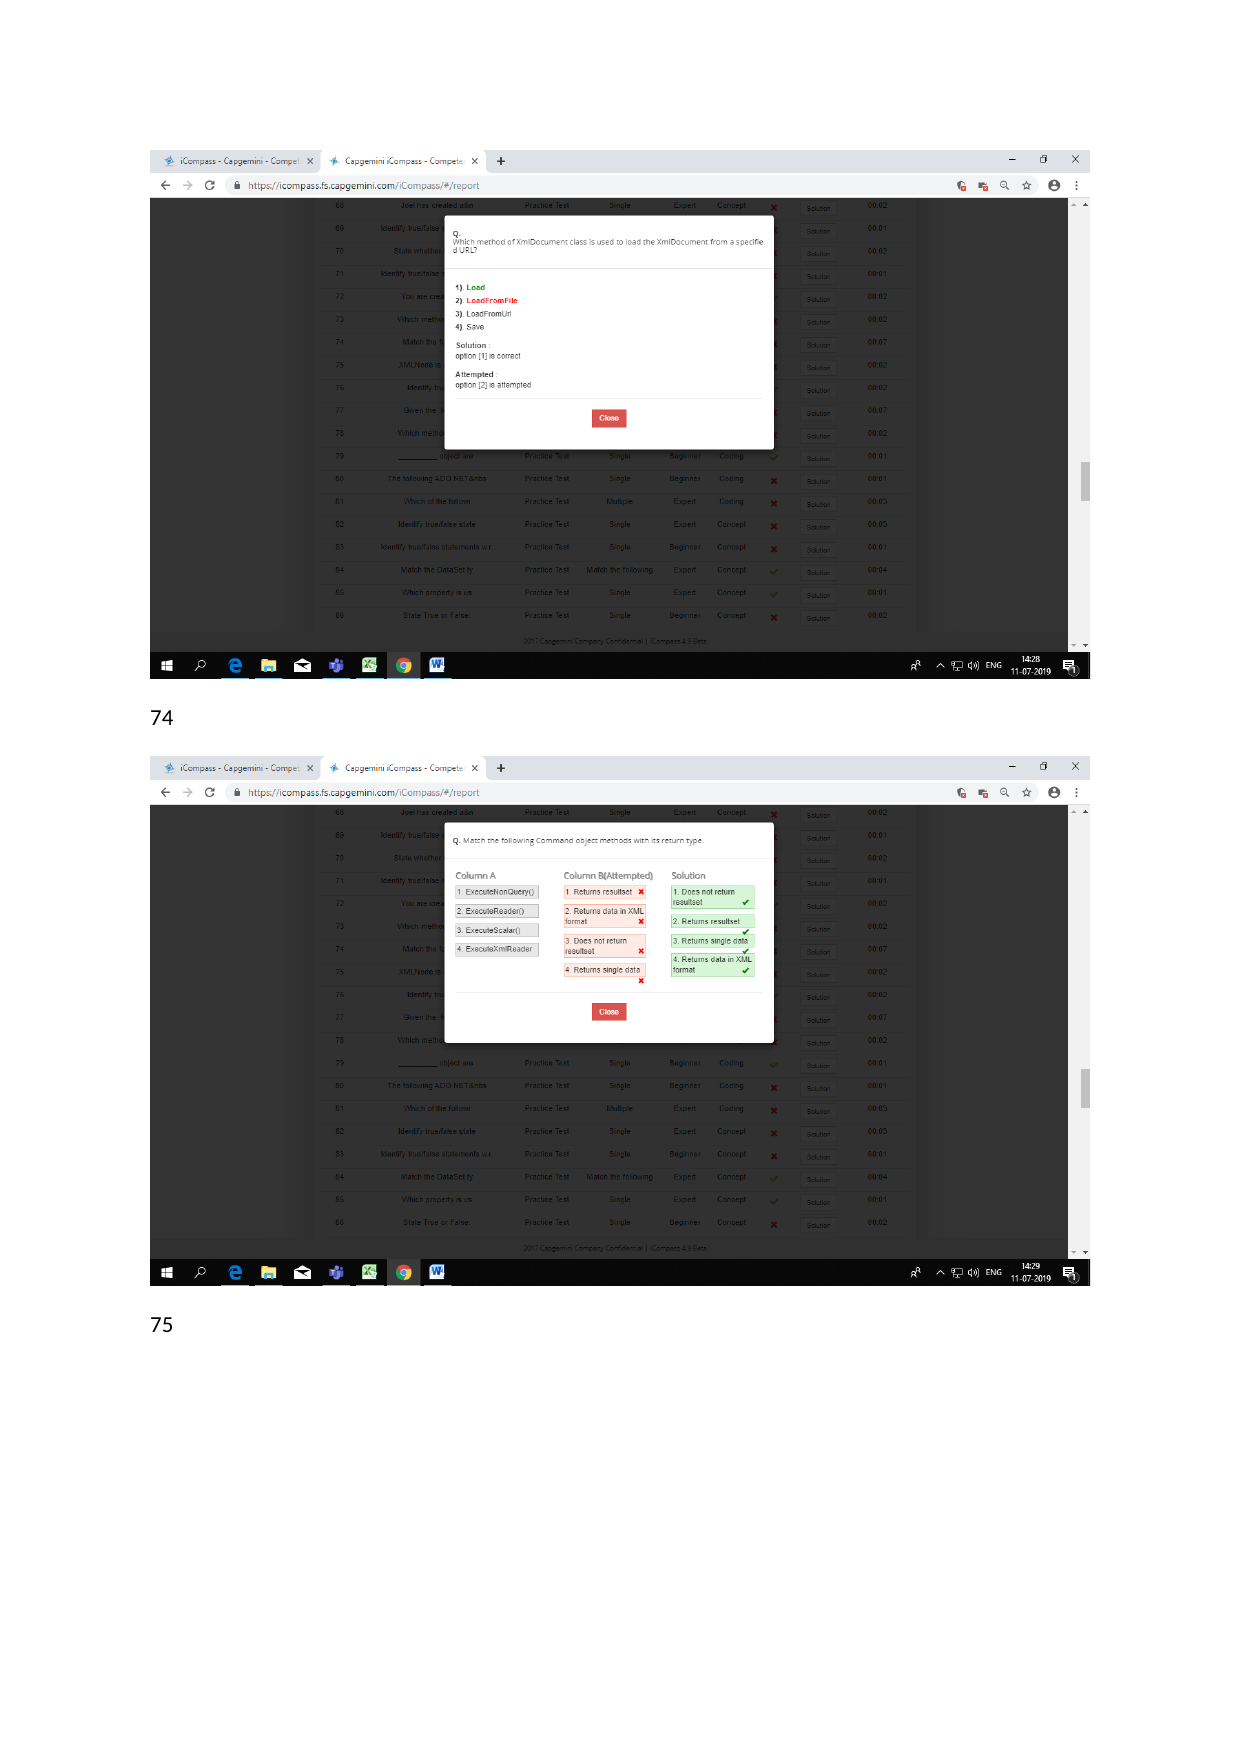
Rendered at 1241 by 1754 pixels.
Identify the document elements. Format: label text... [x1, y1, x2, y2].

text 74 [150, 703, 1090, 732]
text 75 [150, 1310, 1090, 1338]
picture [150, 150, 1091, 679]
picture [150, 756, 1091, 1286]
